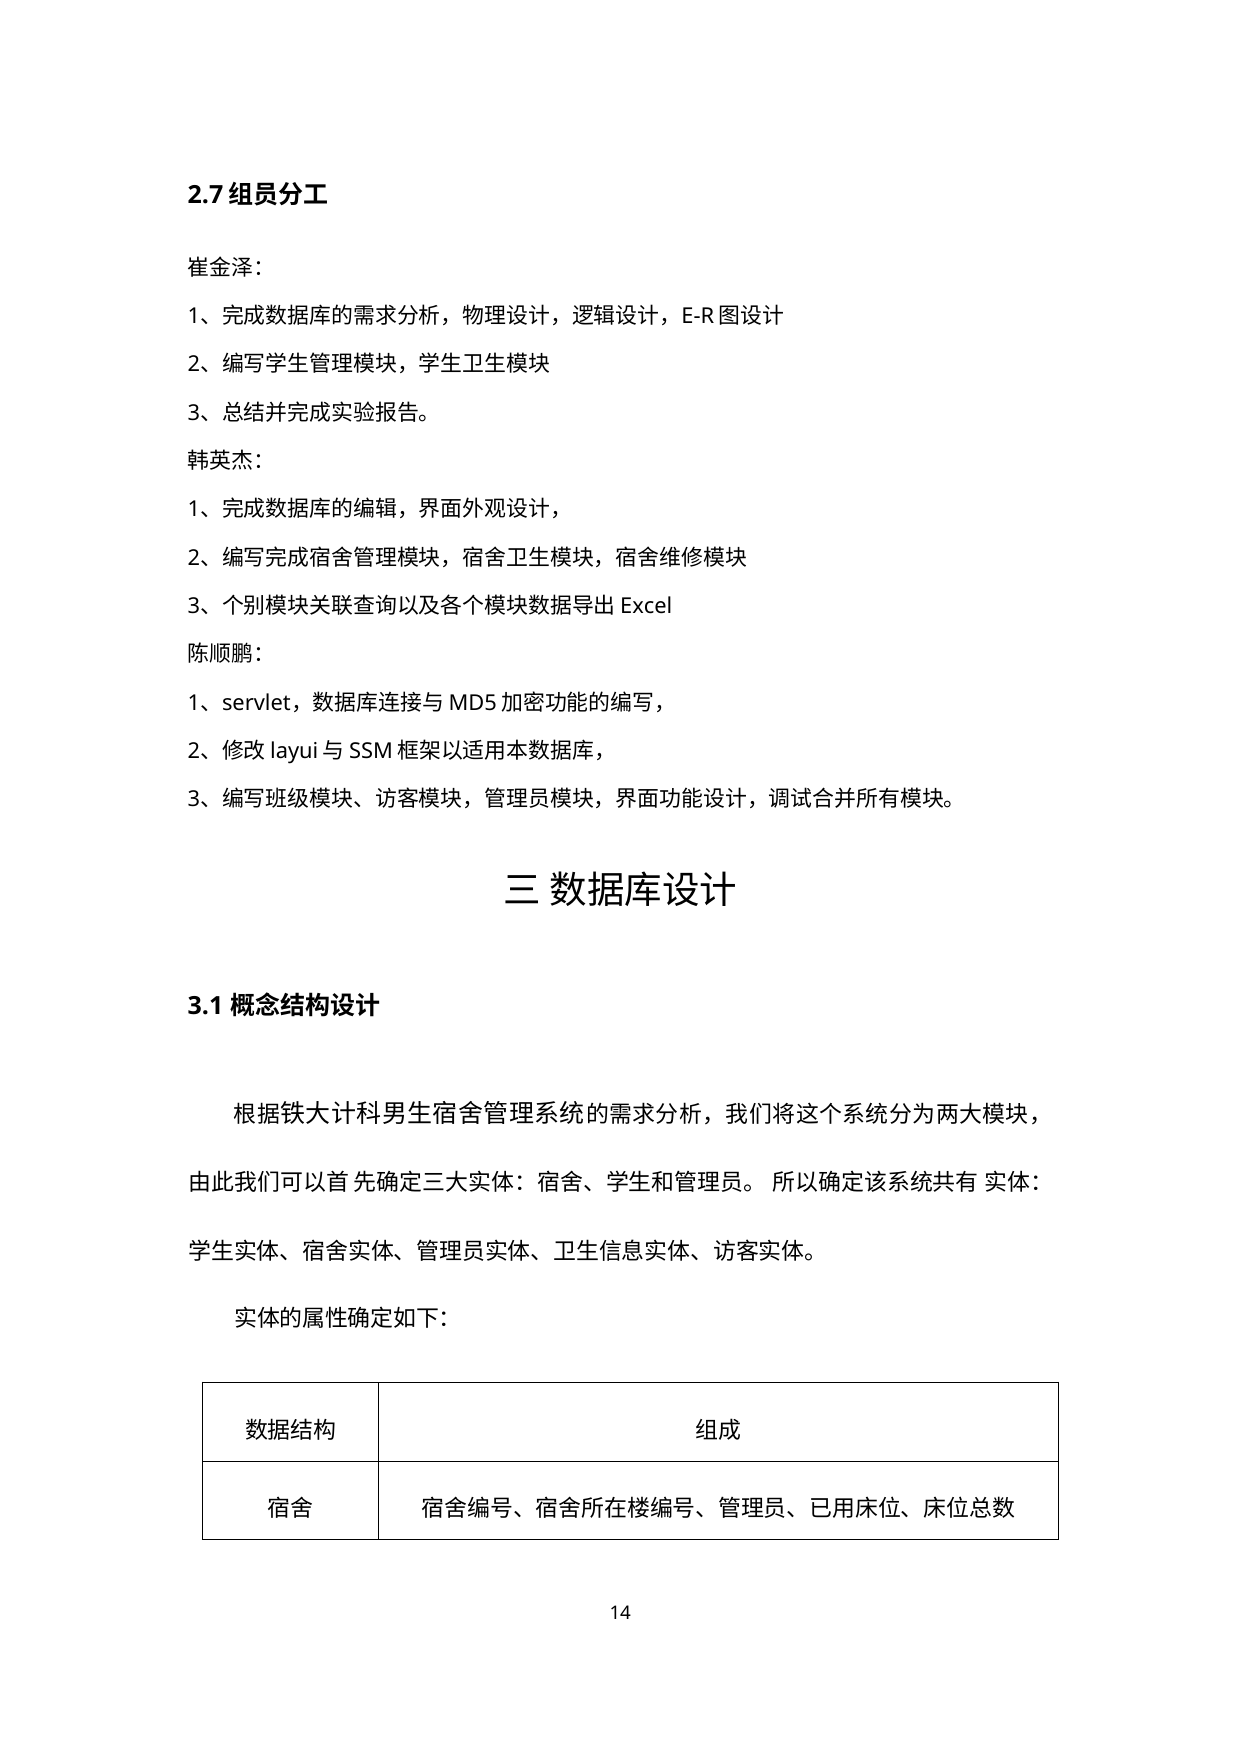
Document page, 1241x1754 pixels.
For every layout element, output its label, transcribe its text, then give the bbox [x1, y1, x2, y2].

text 陈顺鹏： [187, 636, 1053, 668]
text 2、修改layui与SSM框架以适用本数据库， [187, 732, 1053, 765]
title 三 数据库设计 [187, 854, 1053, 919]
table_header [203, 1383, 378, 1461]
text 1、完成数据库的需求分析，物理设计，逻辑设计，E-R图设计 [187, 297, 1053, 330]
text 1、完成数据库的编辑，界面外观设计， [187, 491, 1053, 523]
text 3、编写班级模块、访客模块，管理员模块，界面功能设计，调试合并所有模块。 [187, 781, 1053, 813]
text 实体的属性确定如下： [187, 1284, 1053, 1349]
text 2、编写完成宿舍管理模块，宿舍卫生模块，宿舍维修模块 [187, 539, 1053, 572]
text 3、总结并完成实验报告。 [187, 394, 1053, 427]
text 根据铁大计科男生宿舍管理系统的需求分析，我们将这个系统分为两大模块，由此我们可以首 先确定三大实体：宿舍、学生和管理员。 所以确定该系统共有 实体：学生实体、宿舍实体、管理员实体、卫生信息实体、访客实体。 [188, 1079, 1053, 1282]
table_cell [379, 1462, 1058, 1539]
text 2、编写学生管理模块，学生卫生模块 [187, 346, 1053, 378]
subtitle 3.1 概念结构设计 [187, 971, 1053, 1036]
subtitle 2.7组员分工 [187, 160, 1053, 225]
text 1、servlet，数据库连接与MD5加密功能的编写， [187, 684, 1053, 717]
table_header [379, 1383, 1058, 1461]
text 3、个别模块关联查询以及各个模块数据导出Excel [187, 587, 1053, 620]
text 崔金泽： [187, 249, 1053, 282]
text 韩英杰： [187, 442, 1053, 475]
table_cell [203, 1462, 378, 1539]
